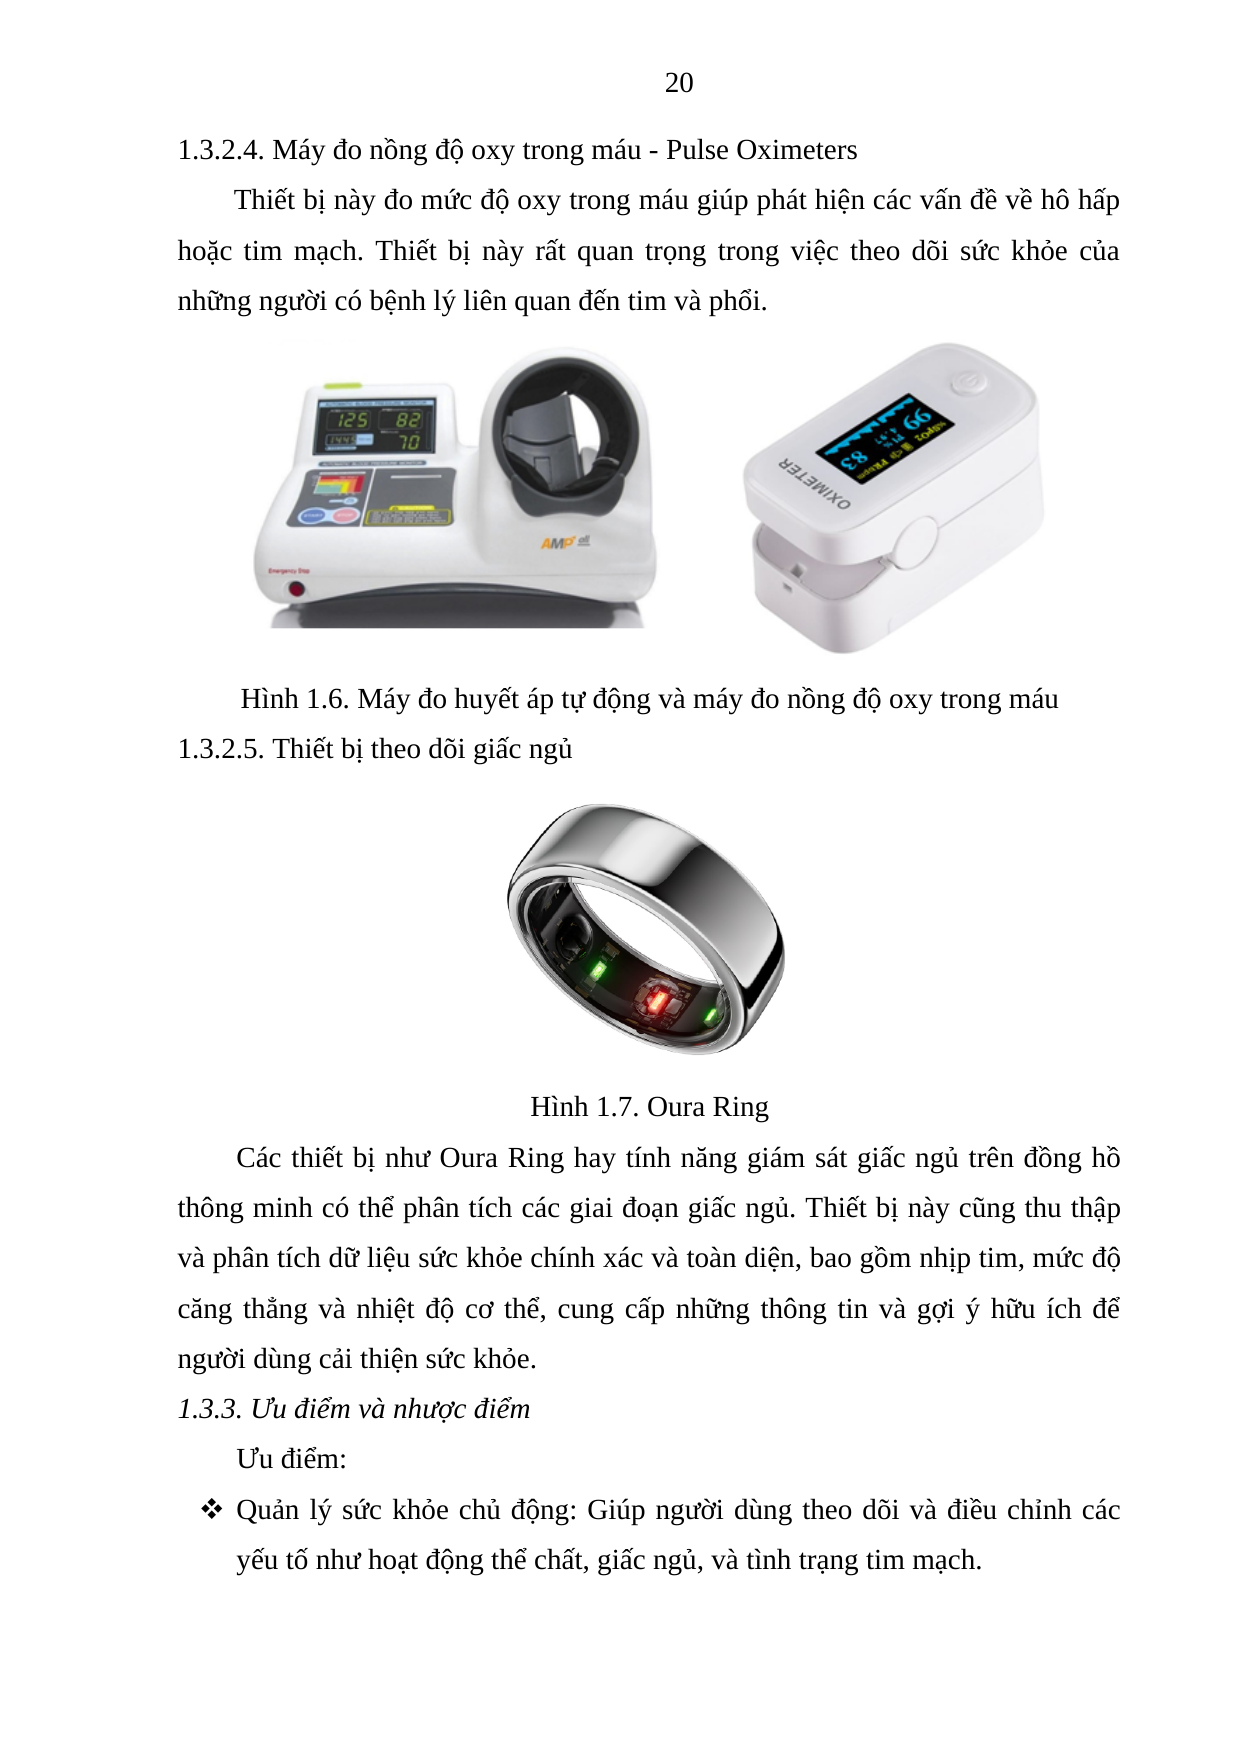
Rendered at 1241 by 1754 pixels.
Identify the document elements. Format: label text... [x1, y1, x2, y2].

text Máy đo huyết áp tự động và máy đo nồng độ oxy trong máu [177, 681, 1122, 715]
picture [495, 781, 805, 1073]
text Thiết bị này đo mức độ oxy trong máu giúp phát hiện các vấn đề về hô hấp hoặc tim mạch. Thiết bị này rất quan trọng trong việc theo dõi sức khỏe của những người có bệnh lý liên quan đến tim và phổi. [177, 182, 1122, 317]
text Các thiết bị như Oura Ring hay tính năng giám sát giấc ngủ trên đồng hồ thông minh có thể phân tích các giai đoạn giấc ngủ. Thiết bị này cũng thu thập và phân tích dữ liệu sức khỏe chính xác và toàn diện, bao gồm nhịp tim, mức độ căng thẳng và nhiệt độ cơ thể, cung cấp những thông tin và gợi ý hữu ích để người dùng cải thiện sức khỏe. [177, 1140, 1122, 1374]
subtitle 1.3.2.4. Máy đo nồng độ oxy trong máu - Pulse Oximeters [177, 132, 1122, 166]
text Oura Ring [177, 1089, 1122, 1123]
subtitle 1.3.2.5. Thiết bị theo dõi giấc ngủ [177, 732, 1122, 765]
list Quản lý sức khỏe chủ động: Giúp người dùng theo dõi và điều chỉnh các yếu tố như hoạt động thể chất, giấc ngủ, và tình trạng tim mạch. [199, 1492, 1122, 1576]
list Ưu điểm: [236, 1442, 1122, 1475]
picture [241, 333, 1058, 665]
subtitle 1.3.3. Ưu điểm và nhược điểm [177, 1391, 1122, 1425]
